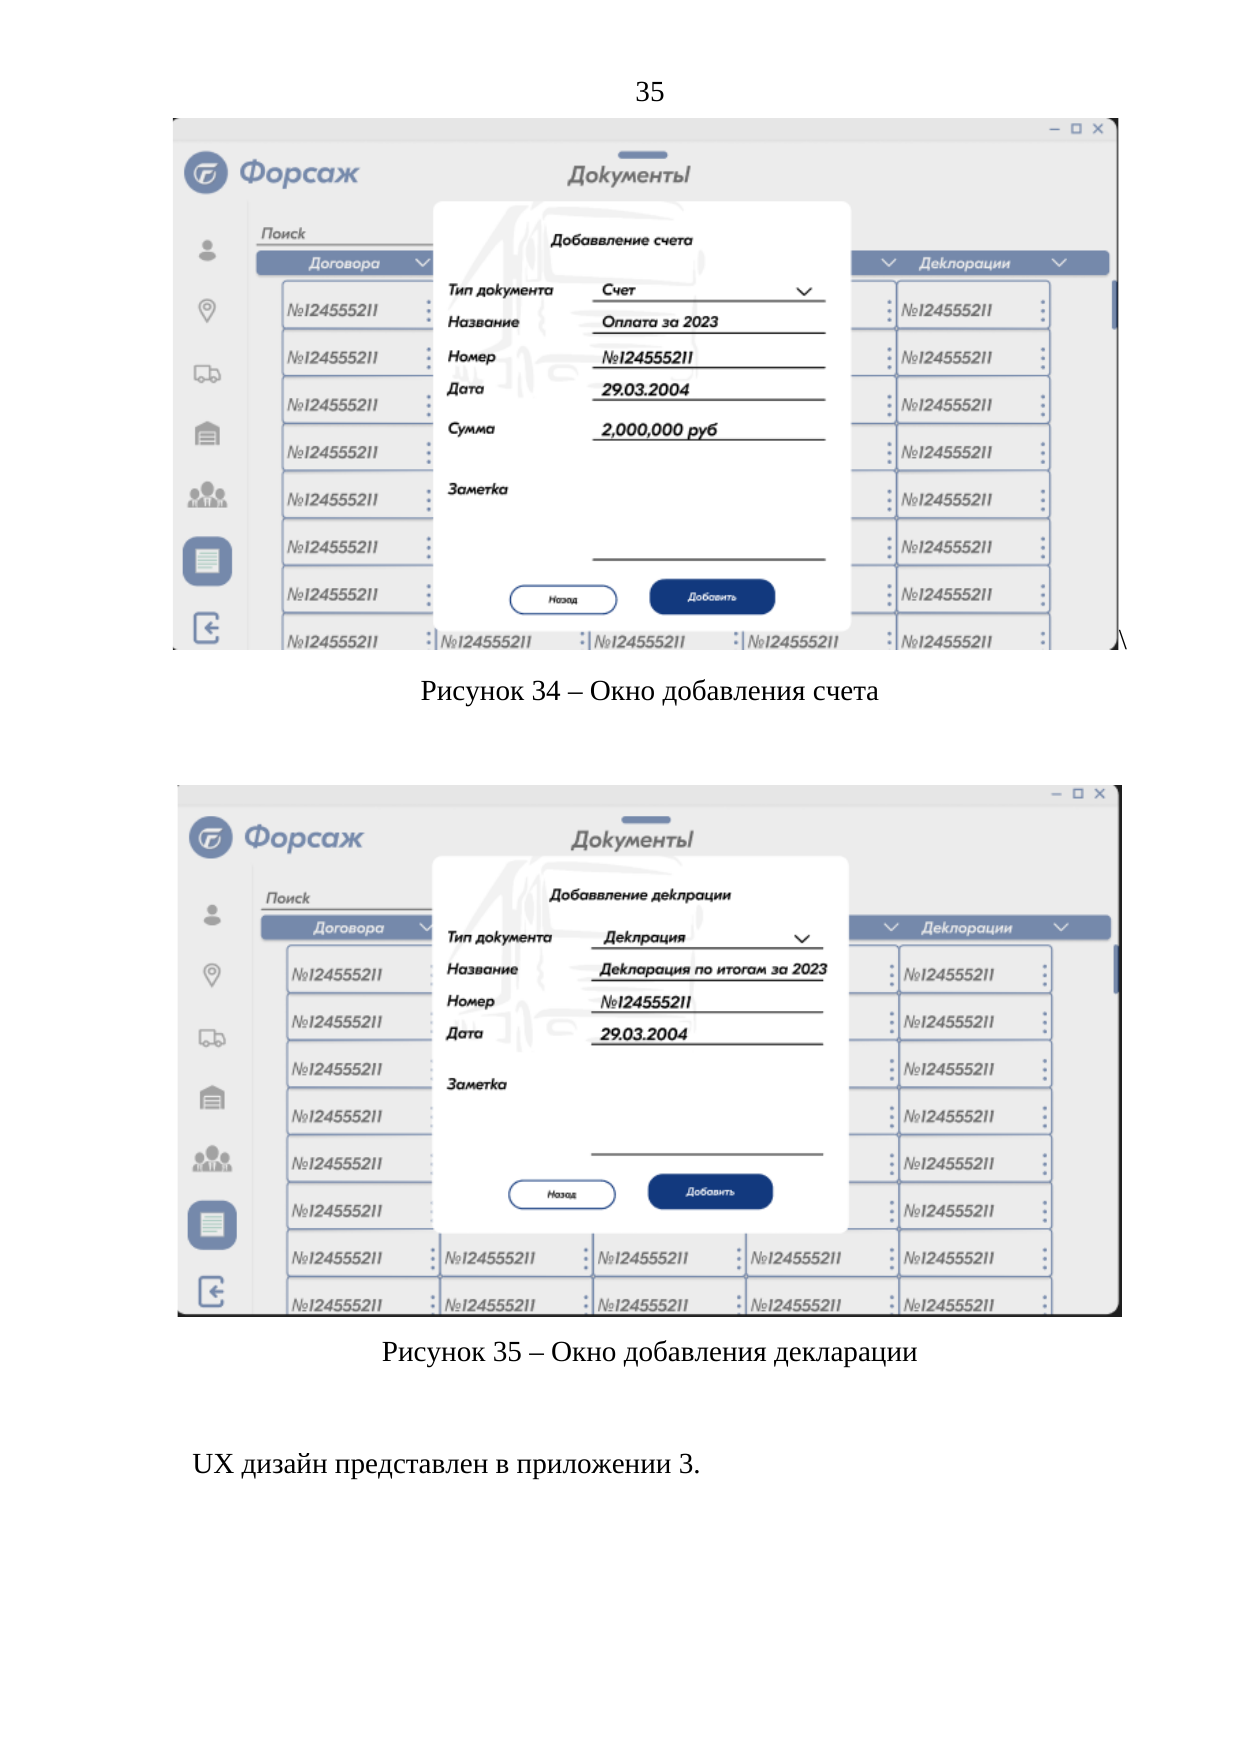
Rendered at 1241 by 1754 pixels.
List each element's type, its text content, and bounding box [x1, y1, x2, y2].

picture [177, 785, 1122, 1317]
text Рисунок 34 – Окно добавления счета [118, 673, 1181, 706]
text Рисунок 35 – Окно добавления декларации [118, 1334, 1181, 1367]
picture [172, 118, 1119, 650]
text UX дизайн представлен в приложении 3. [118, 1446, 1181, 1480]
